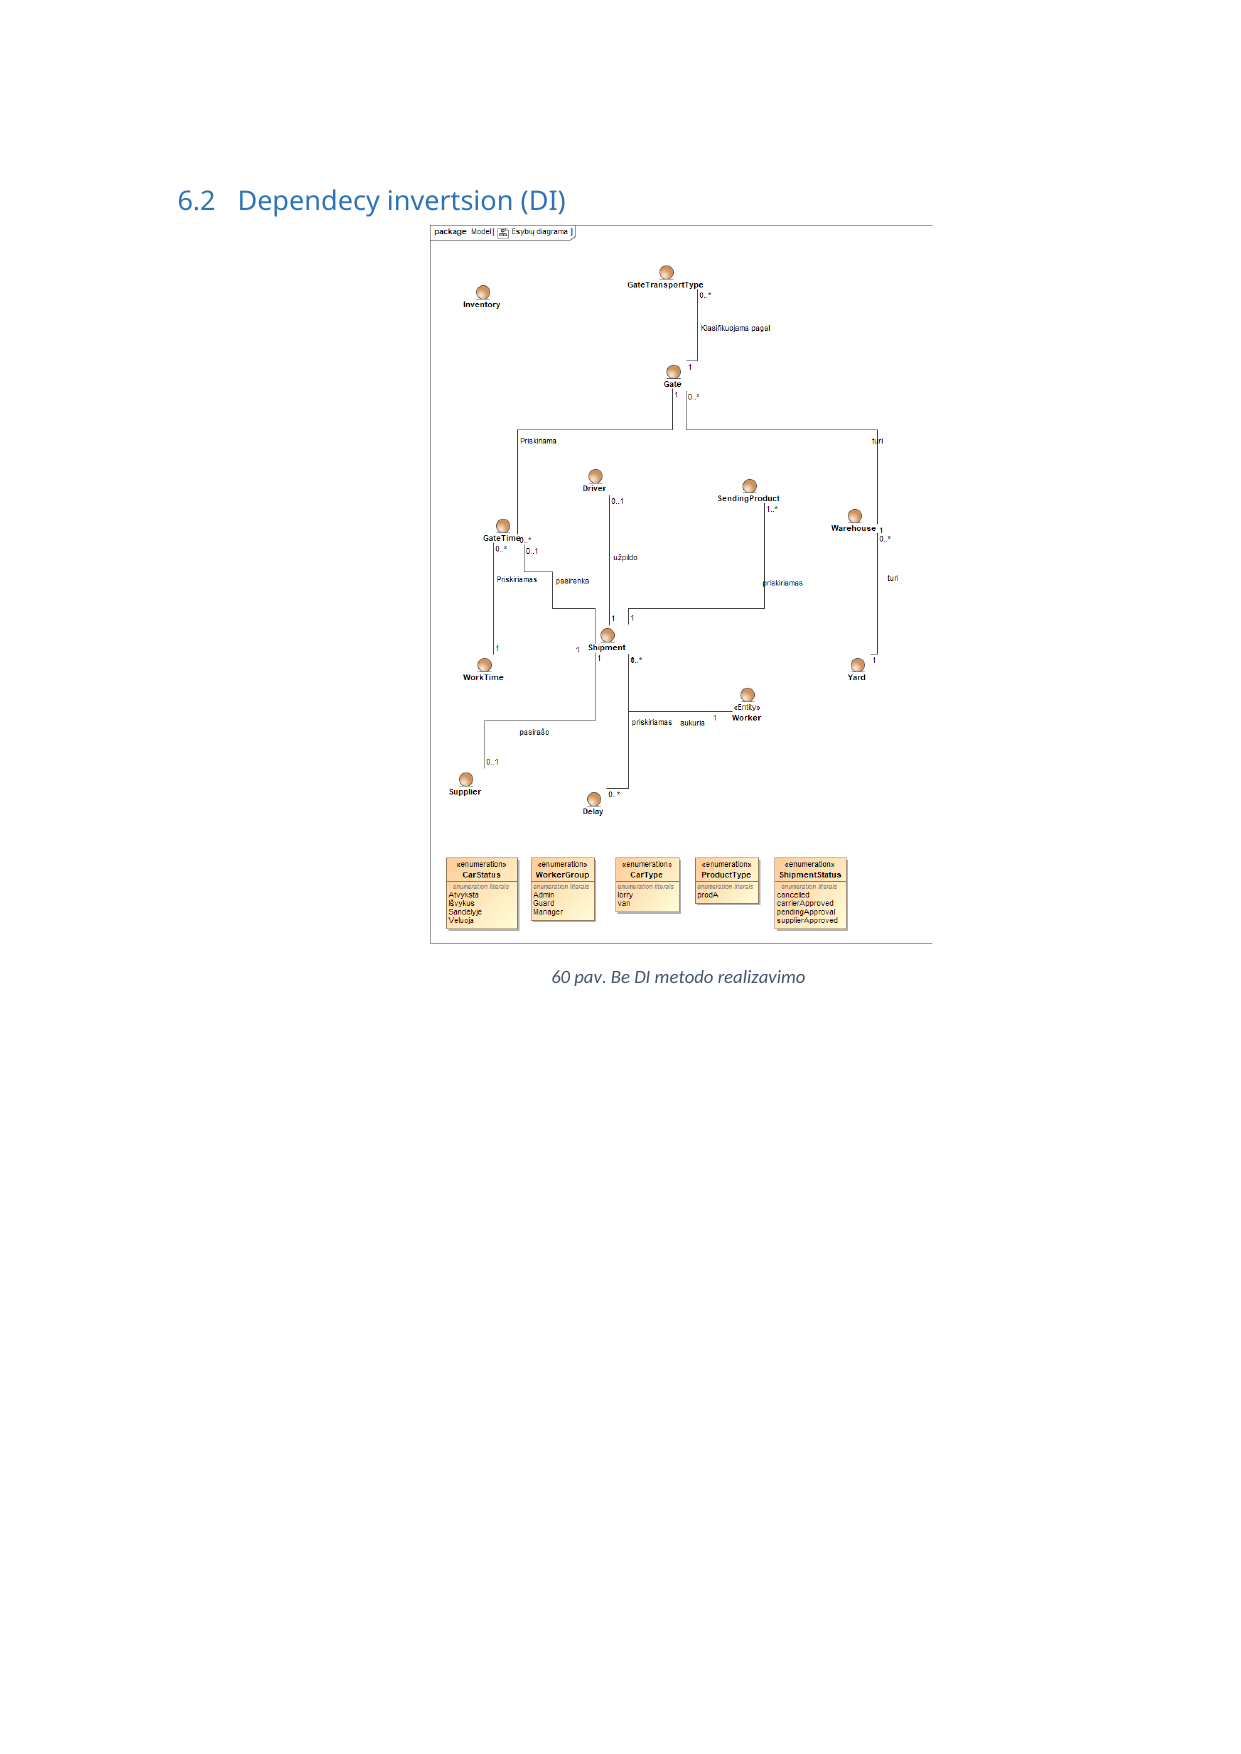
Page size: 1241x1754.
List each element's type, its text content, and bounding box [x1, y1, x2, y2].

picture [426, 221, 933, 946]
subtitle Dependecy invertsion (DI) [177, 181, 1181, 218]
text 60 pav. Be DI metodo realizavimo [177, 965, 1181, 988]
